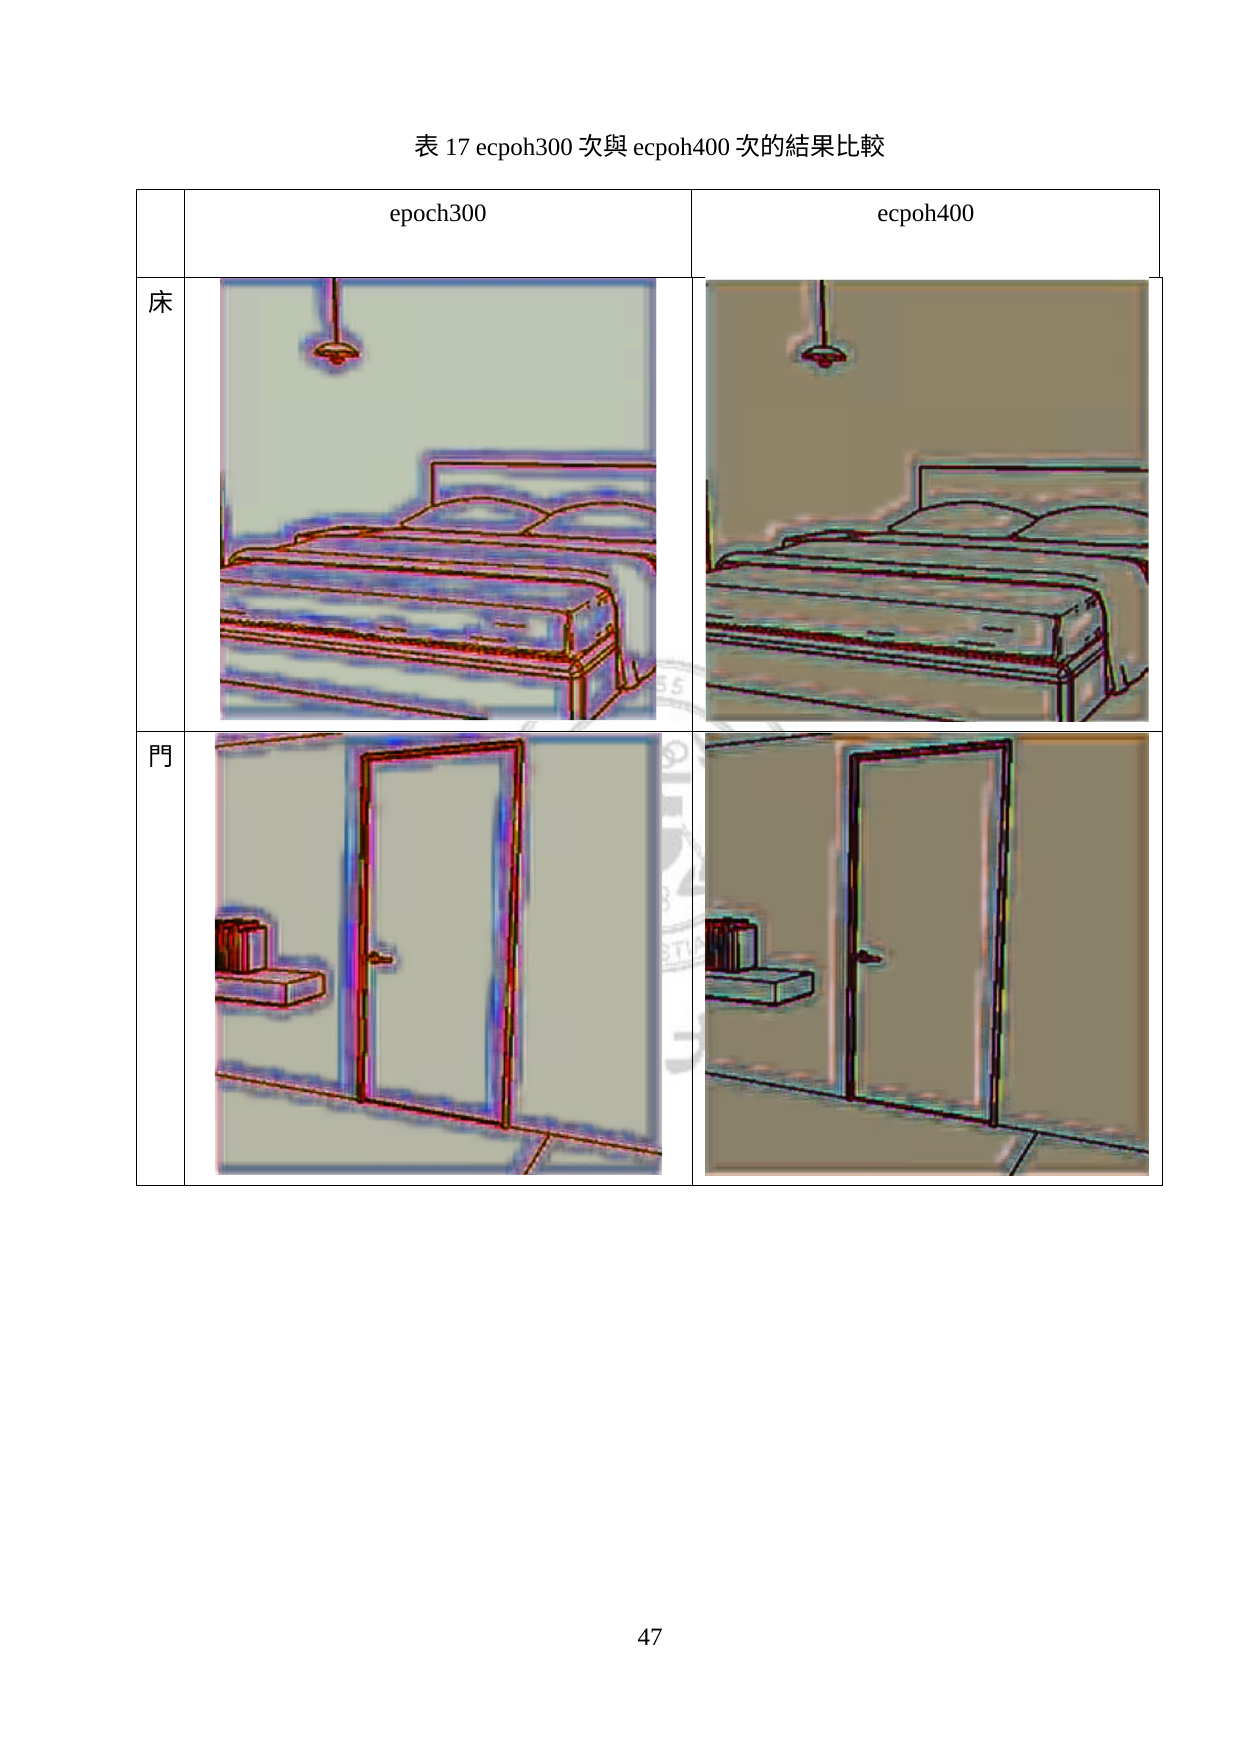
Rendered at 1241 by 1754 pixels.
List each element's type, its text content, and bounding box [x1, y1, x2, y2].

picture [214, 732, 663, 1175]
picture [705, 277, 1149, 722]
table_header epoch300 [185, 190, 691, 277]
table_cell [693, 278, 1162, 731]
table_cell [185, 278, 692, 731]
table_header [137, 190, 184, 277]
picture [220, 278, 657, 721]
table_cell 門 [137, 732, 184, 1185]
table_cell [185, 732, 692, 1185]
table_cell 床 [137, 278, 184, 731]
picture [705, 732, 1149, 1176]
table_header ecpoh400 [692, 190, 1159, 277]
text 表 17 ecpoh300次與ecpoh400次的結果比較 [177, 122, 1122, 168]
table_cell [693, 732, 1162, 1185]
